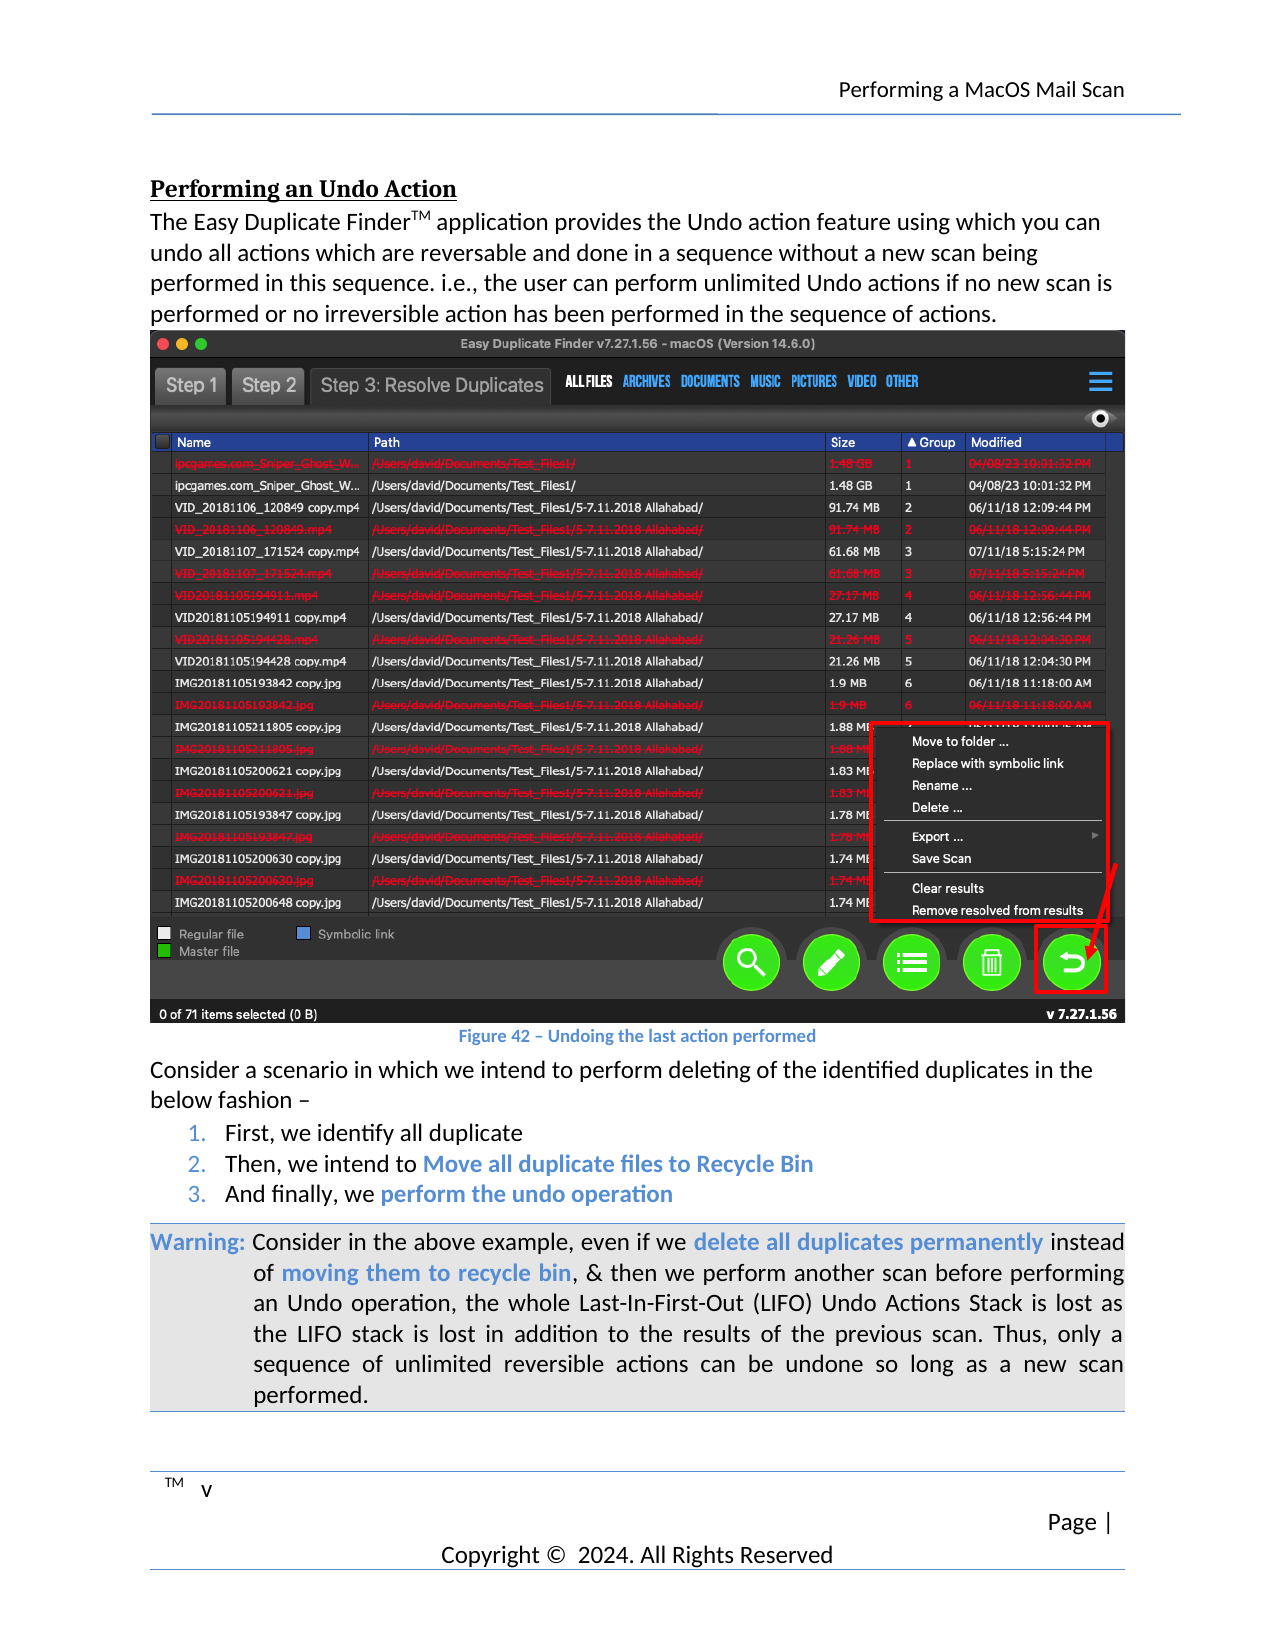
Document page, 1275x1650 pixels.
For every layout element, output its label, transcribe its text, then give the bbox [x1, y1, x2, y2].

list First, we identify all duplicate [187, 1117, 1125, 1148]
picture [150, 330, 1125, 1023]
text Consider a scenario in which we intend to perform deleting of the identified duplicates in the below fashion – [150, 1054, 1125, 1115]
text The Easy Duplicate FinderTM application provides the Undo action feature using which you can undo all actions which are reversable and done in a sequence without a new scan being performed in this sequence. i.e., the user can perform unlimited Undo actions if no new scan is performed or no irreversible action has been performed in the sequence of actions. [150, 206, 1125, 328]
text Warning: Consider in the above example, even if we delete all duplicates permanently instead of moving them to recycle bin, & then we perform another scan before performing an Undo operation, the whole Last-In-First-Out (LIFO) Undo Actions Stack is lost as the LIFO stack is lost in addition to the results of the previous scan. Thus, only a sequence of unlimited reversible actions can be undone so long as a new scan performed. [150, 1224, 1125, 1411]
list And finally, we perform the undo operation [187, 1178, 1125, 1209]
list Then, we intend to Move all duplicate files to Recycle Bin [187, 1148, 1125, 1178]
subtitle Performing an Undo Action [150, 175, 1125, 204]
